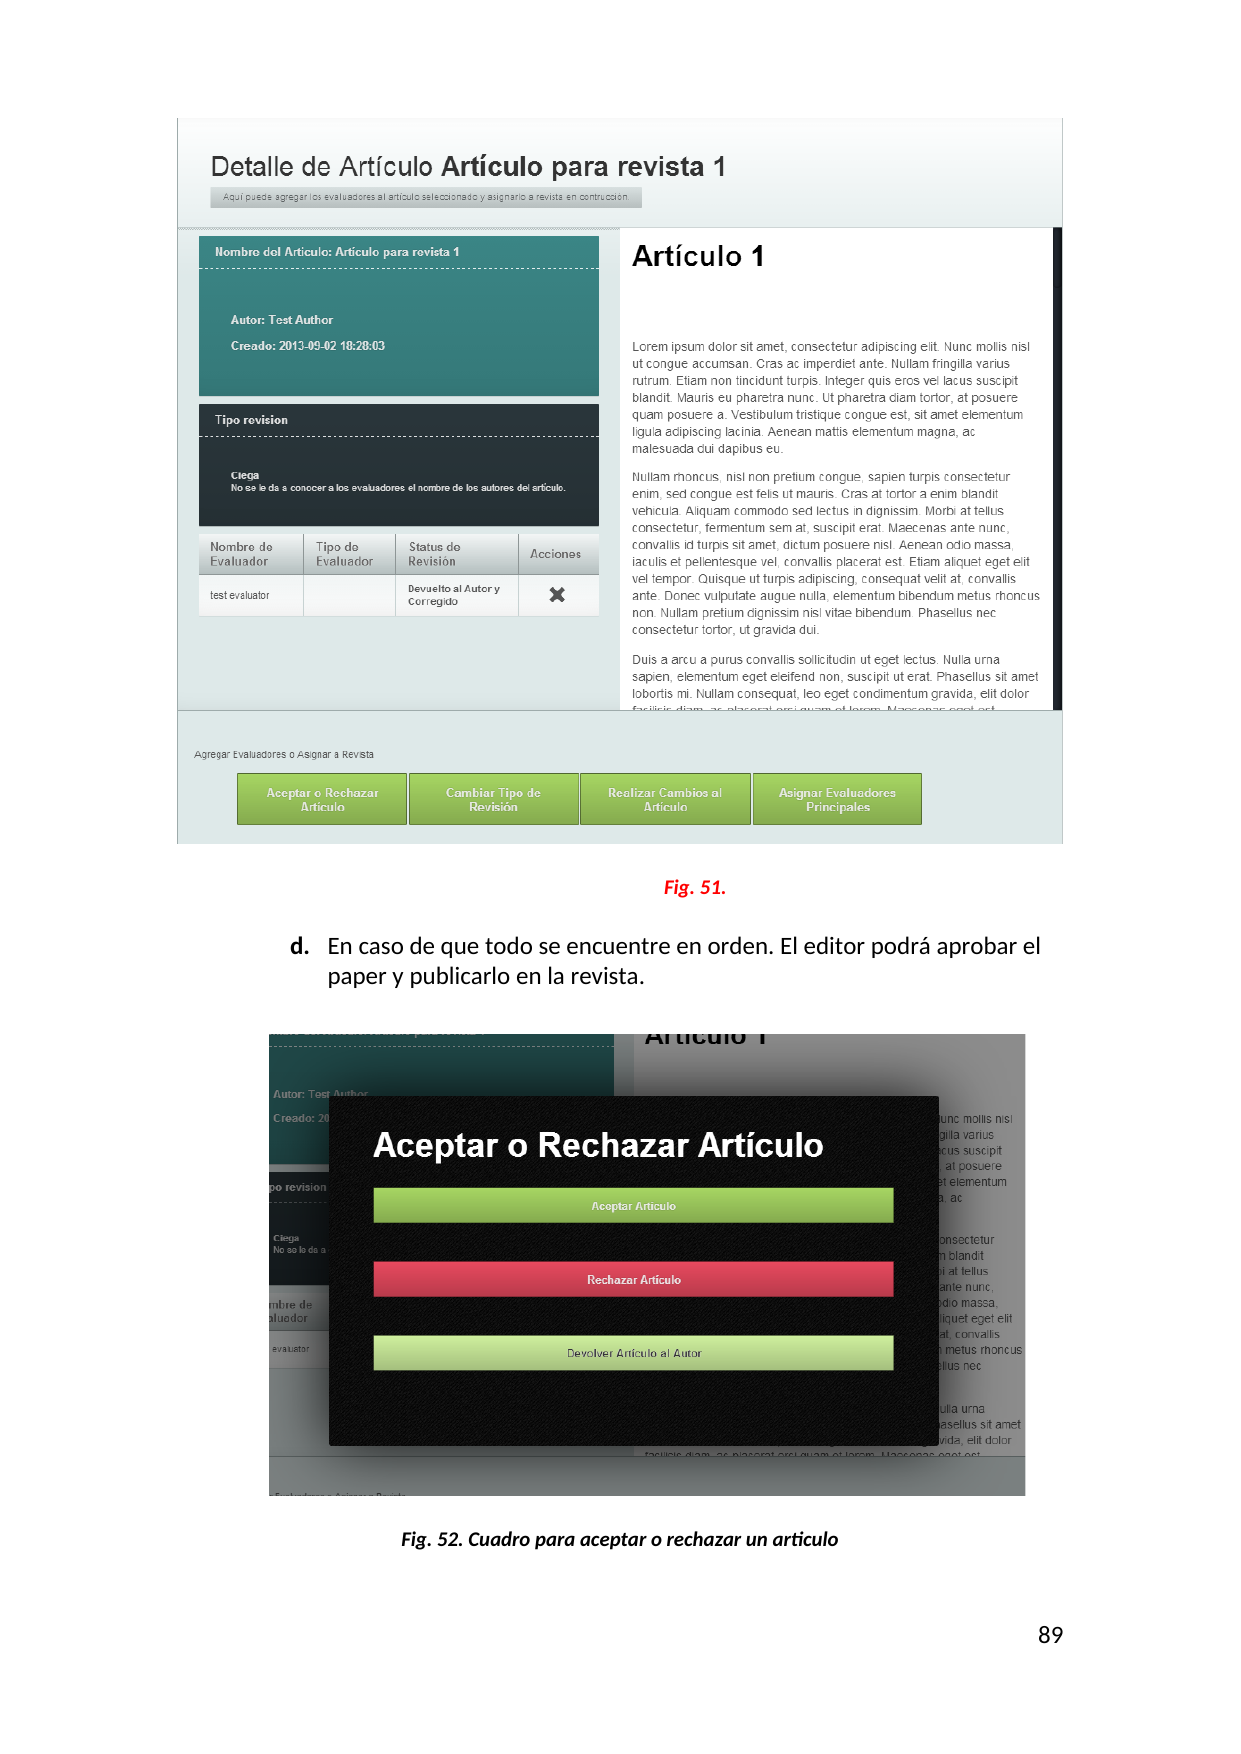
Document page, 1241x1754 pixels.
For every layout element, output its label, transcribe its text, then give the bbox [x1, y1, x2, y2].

list Fig. 51. [327, 874, 1063, 899]
list En caso de que todo se encuentre en orden. El editor podrá aprobar el [290, 930, 1063, 960]
list paper y publicarlo en la revista. [327, 960, 1063, 991]
text Fig. 52. Cuadro para aceptar o rechazar un articulo [177, 1526, 1063, 1552]
picture [269, 1034, 1026, 1496]
picture [177, 118, 1063, 844]
